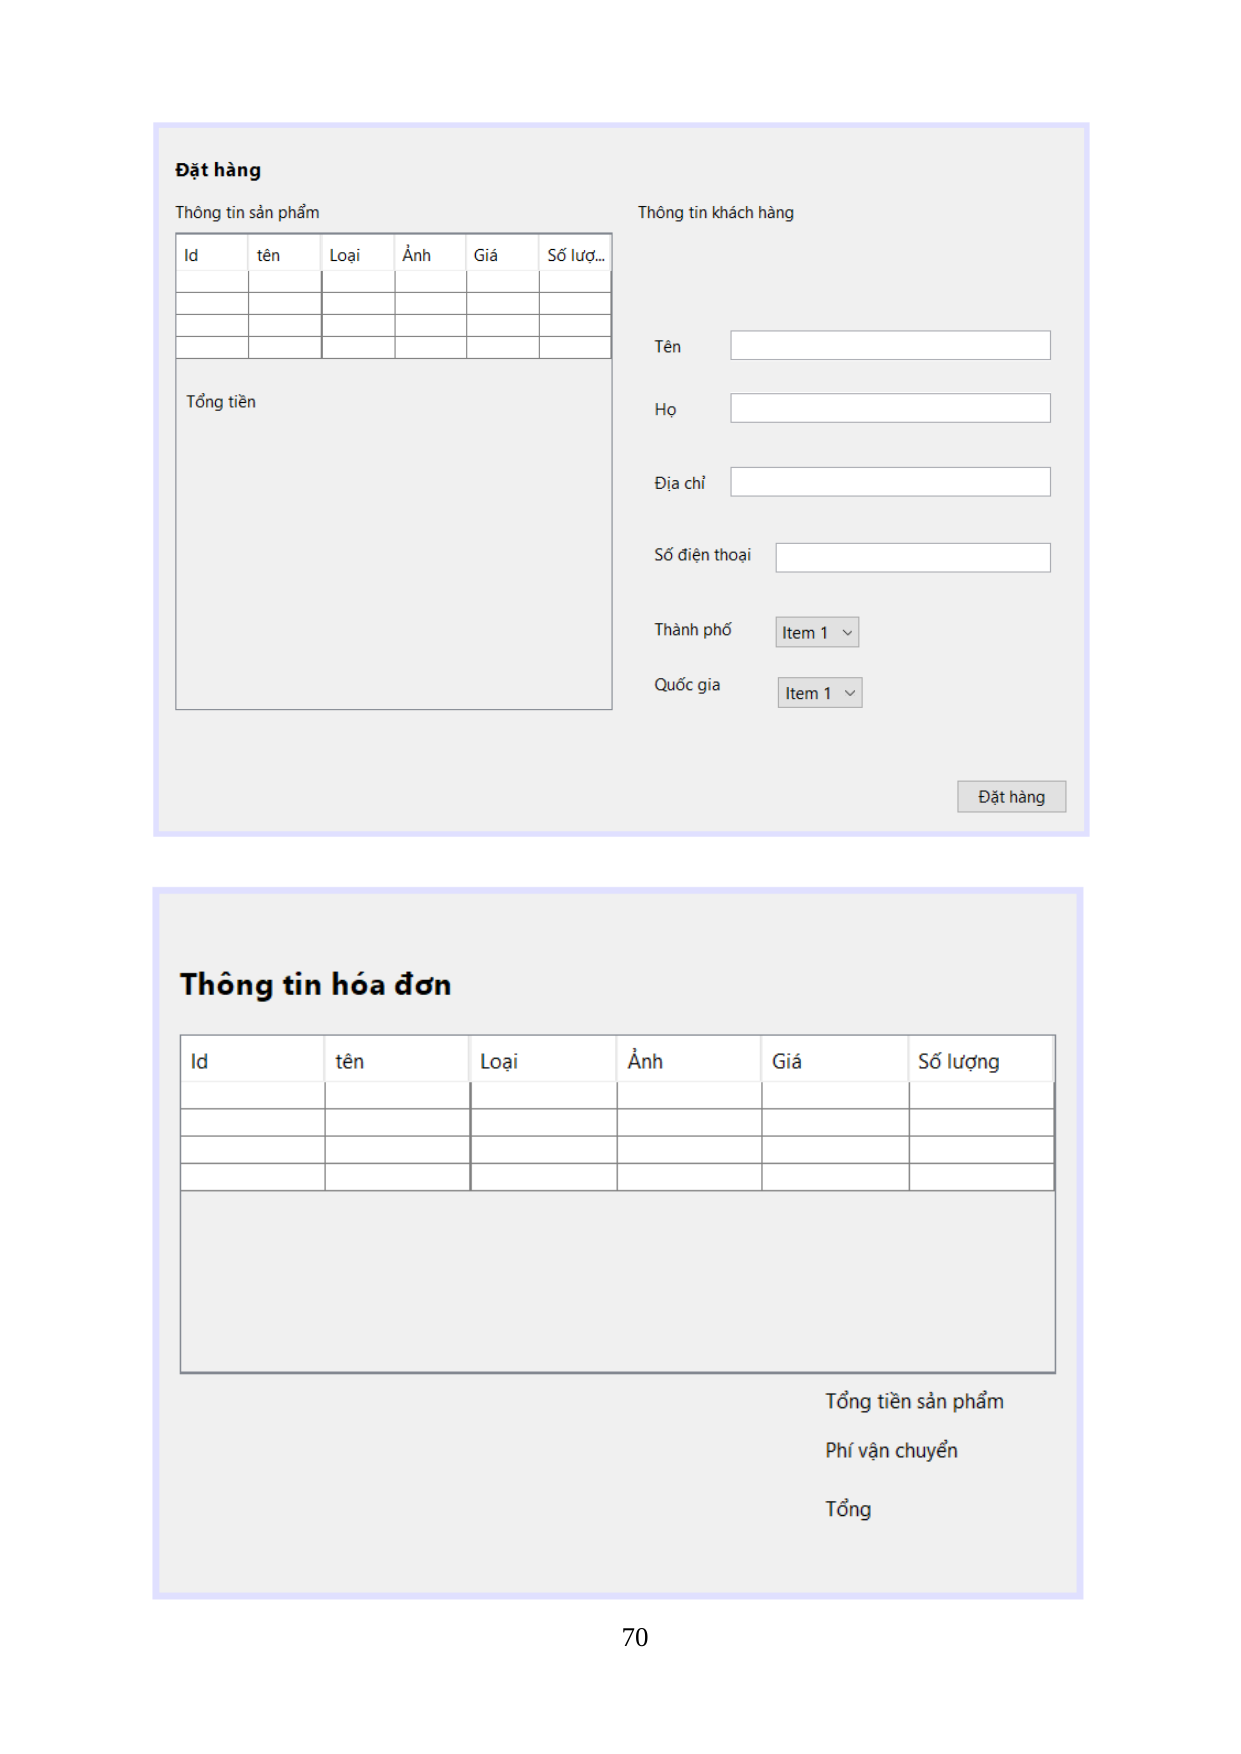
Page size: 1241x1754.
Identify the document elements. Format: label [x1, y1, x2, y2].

picture [139, 118, 1115, 861]
picture [139, 879, 1115, 1616]
